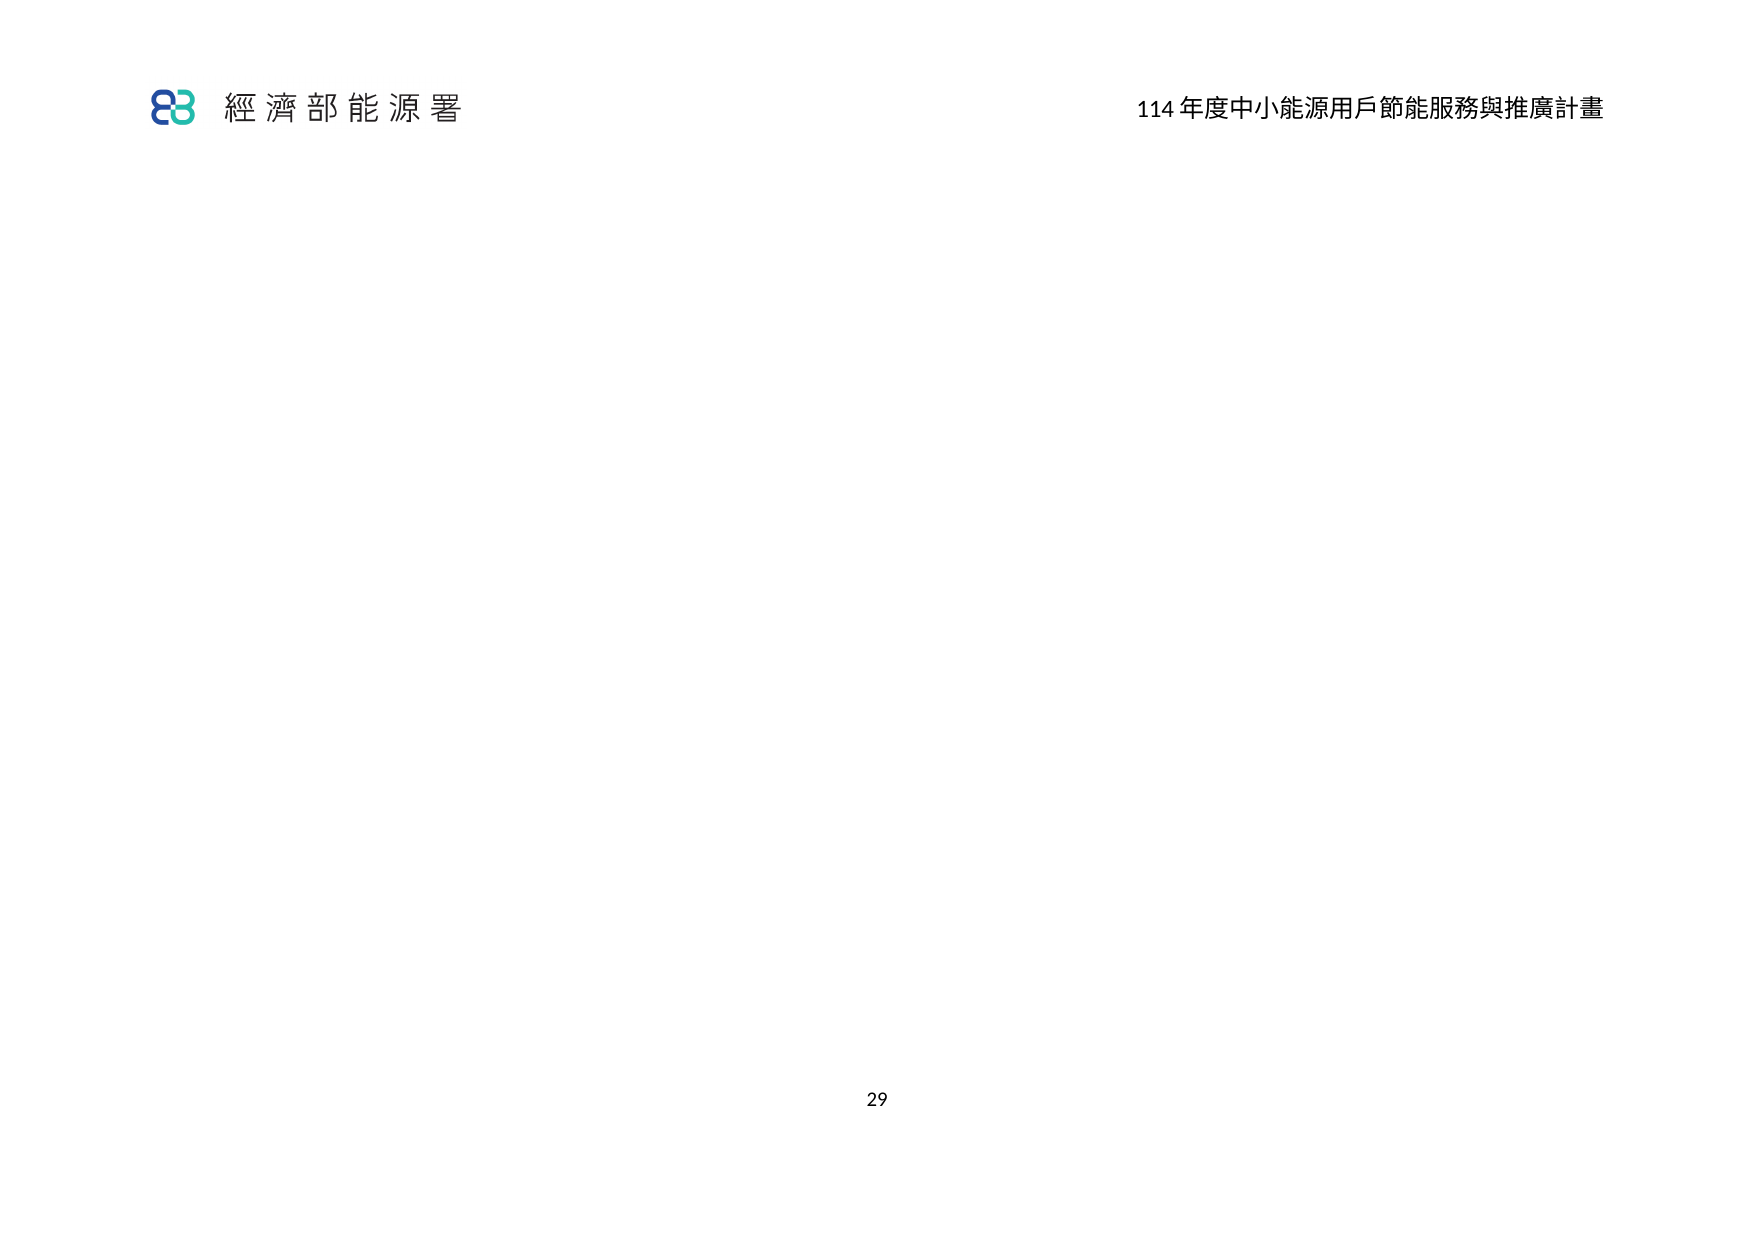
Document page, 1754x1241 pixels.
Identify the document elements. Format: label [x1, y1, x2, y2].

picture [144, 76, 468, 129]
